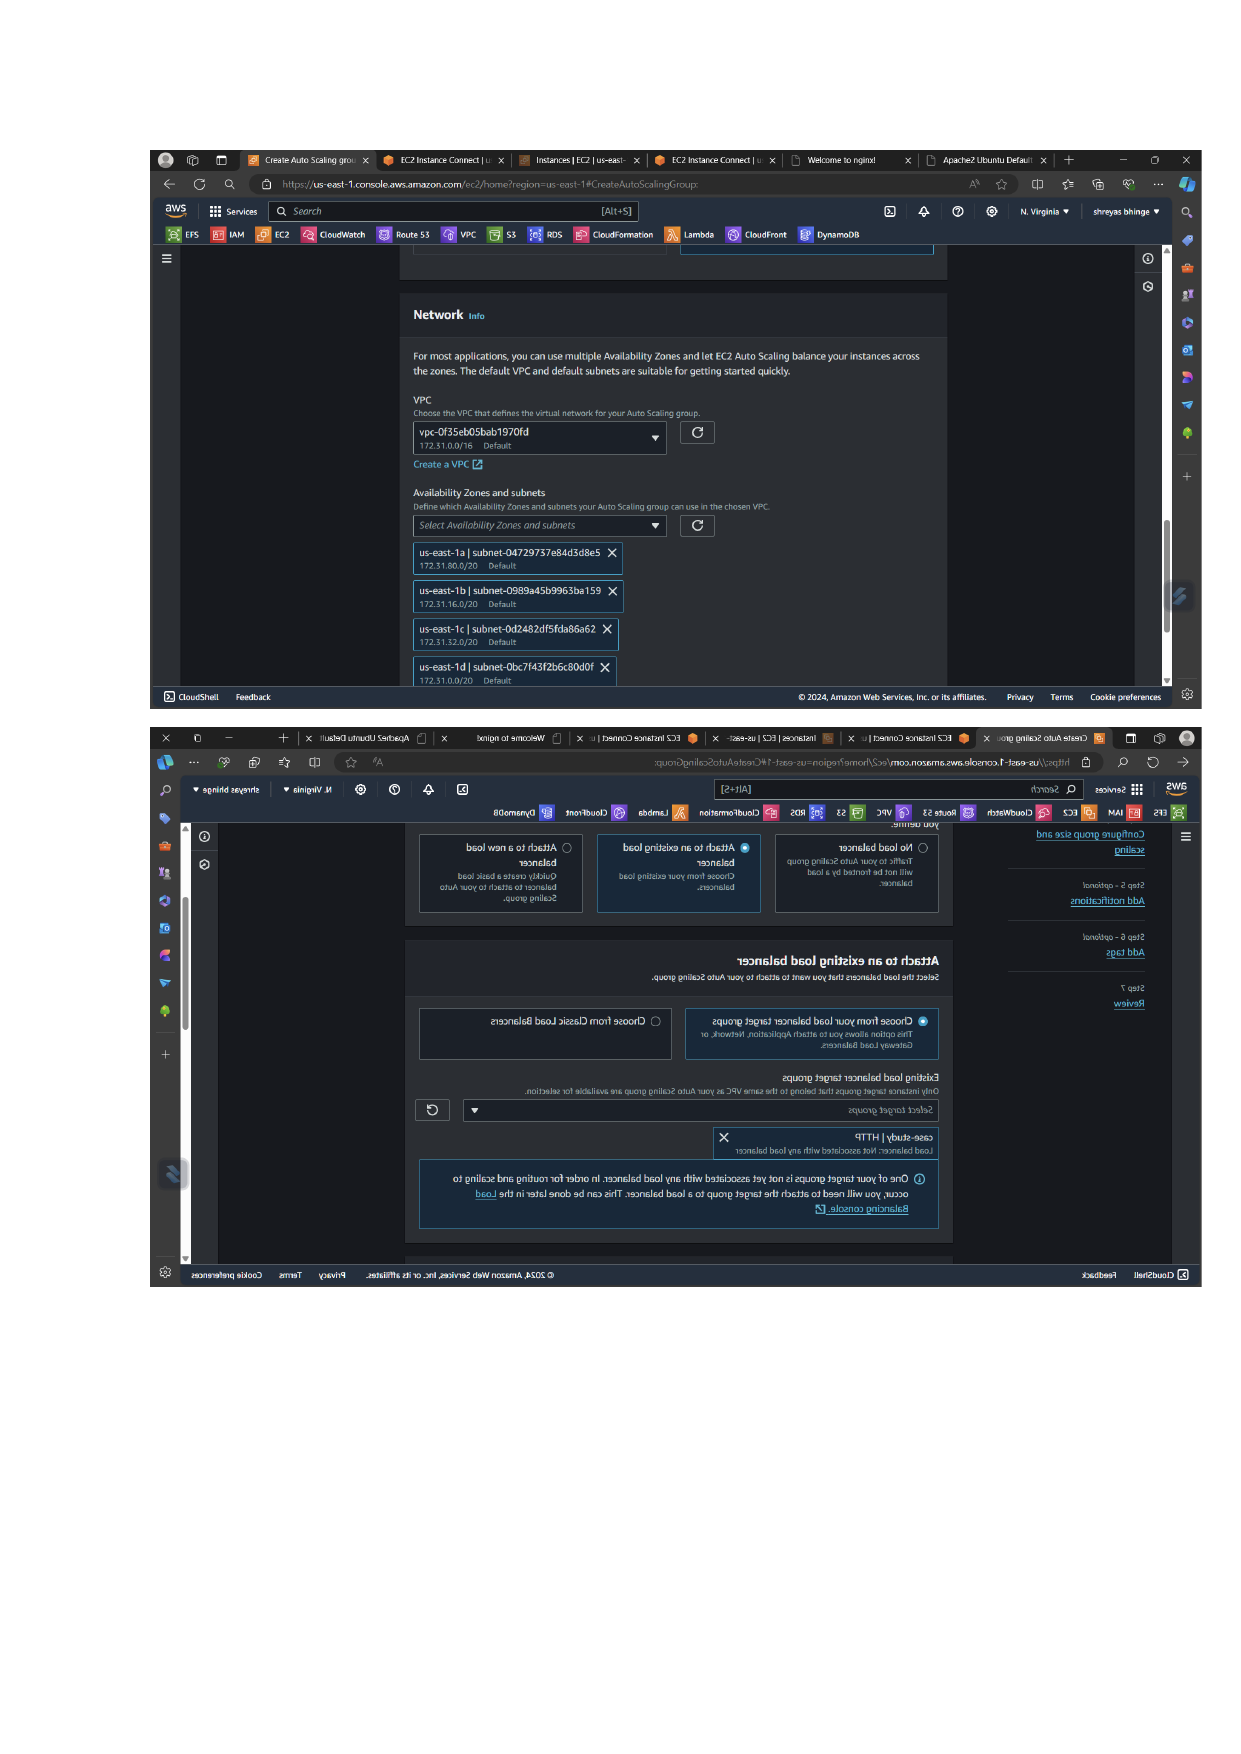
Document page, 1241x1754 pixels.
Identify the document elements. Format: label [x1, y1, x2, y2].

picture [150, 150, 1202, 709]
picture [150, 727, 1202, 1287]
